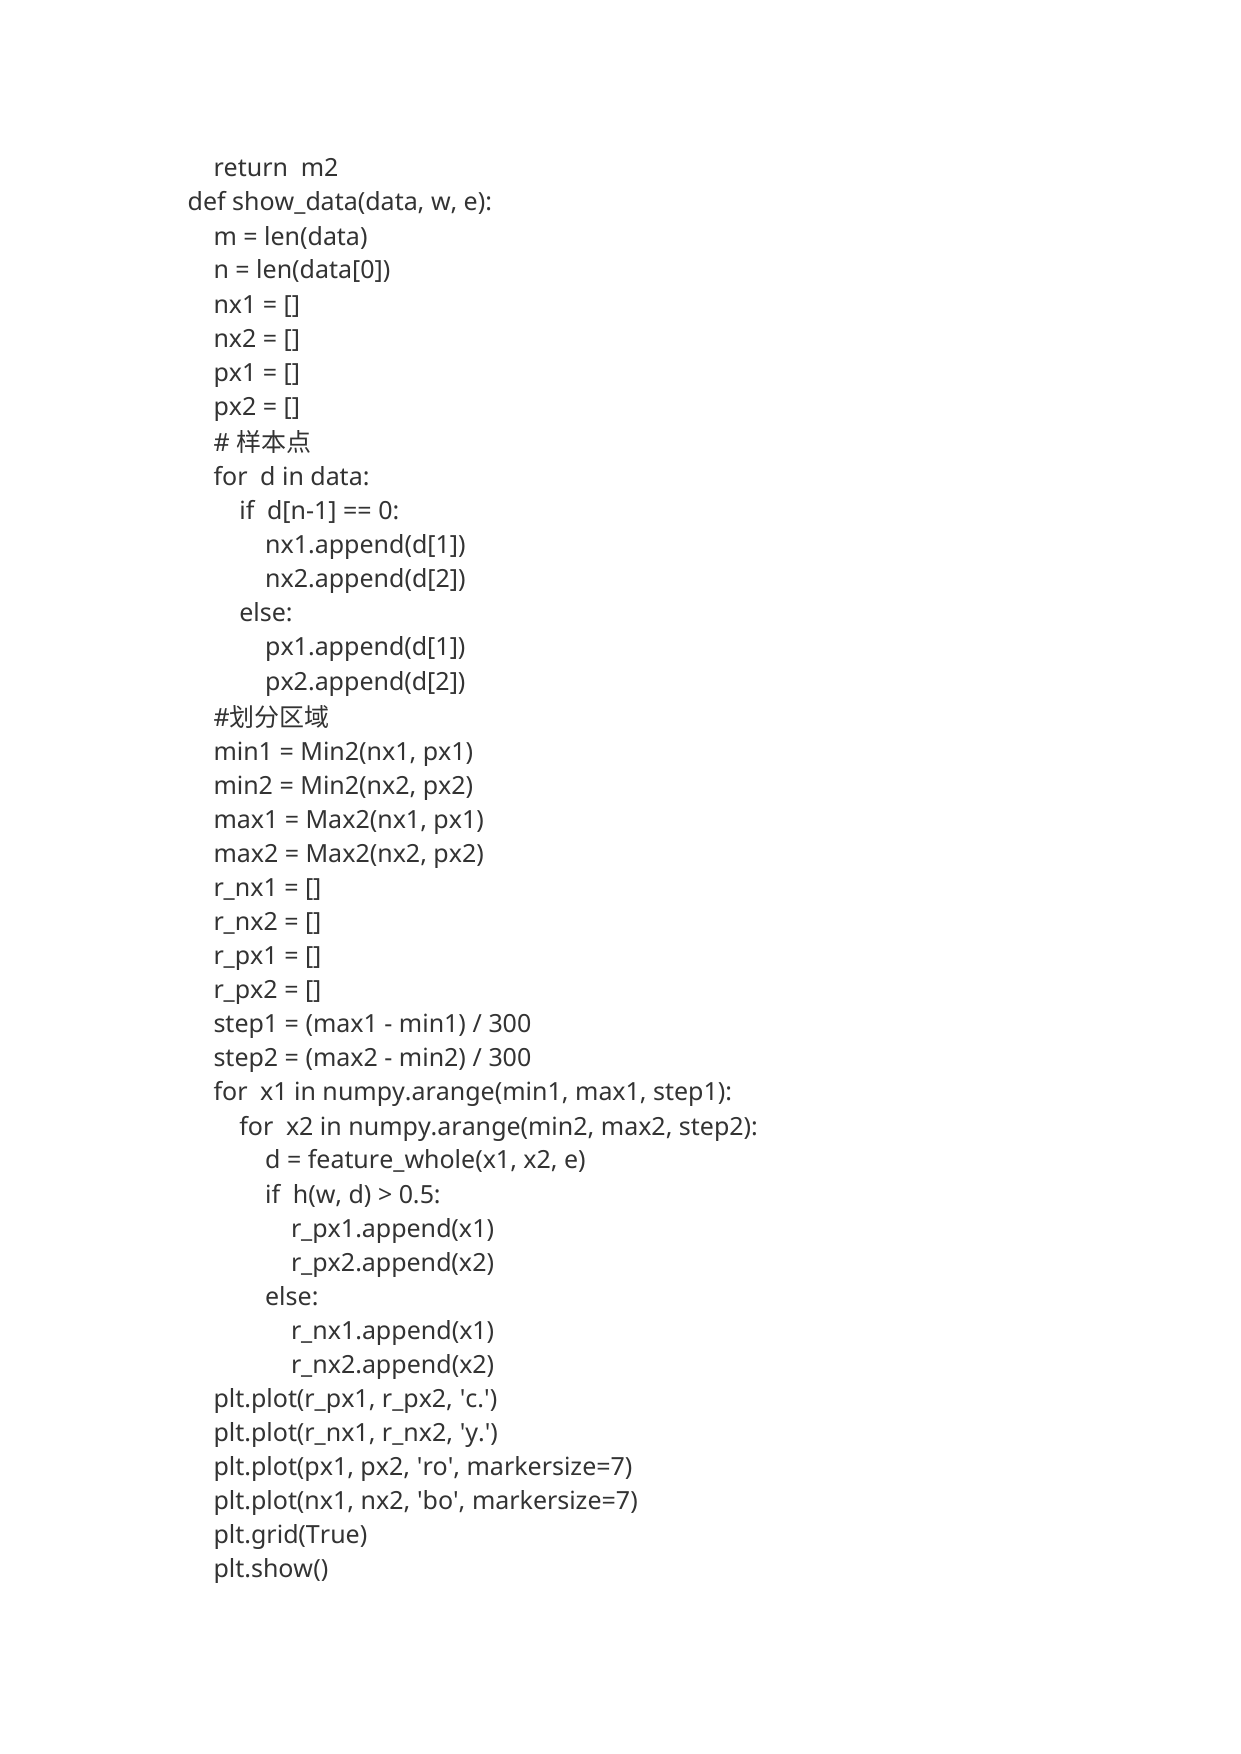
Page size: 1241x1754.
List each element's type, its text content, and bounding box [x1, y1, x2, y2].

text plt.plot(r_px1, r_px2, 'c.') [187, 1381, 1053, 1415]
text nx1.append(d[1]) [187, 527, 1053, 561]
text px1.append(d[1]) [187, 629, 1053, 663]
text m = len(data) [187, 218, 1053, 252]
text min2 = Min2(nx2, px2) [187, 767, 1053, 802]
text r_nx1 = [] [187, 870, 1053, 904]
text # 样本点 [187, 422, 1053, 459]
text if d[n-1] == 0: [187, 493, 1053, 527]
text nx2.append(d[2]) [187, 561, 1053, 595]
text px2 = [] [187, 388, 1053, 422]
text max2 = Max2(nx2, px2) [187, 836, 1053, 870]
text for d in data: [187, 459, 1053, 493]
text plt.plot(nx1, nx2, 'bo', markersize=7) [187, 1483, 1053, 1517]
text nx1 = [] [187, 286, 1053, 320]
text step2 = (max2 - min2) / 300 [187, 1040, 1053, 1074]
text plt.plot(r_nx1, r_nx2, 'y.') [187, 1415, 1053, 1449]
text #划分区域 [187, 697, 1053, 733]
text if h(w, d) > 0.5: [187, 1176, 1053, 1210]
text plt.plot(px1, px2, 'ro', markersize=7) [187, 1449, 1053, 1483]
text r_px1 = [] [187, 938, 1053, 972]
text plt.grid(True) [187, 1517, 1053, 1551]
text else: [187, 1278, 1053, 1312]
text nx2 = [] [187, 320, 1053, 354]
text max1 = Max2(nx1, px1) [187, 802, 1053, 836]
text n = len(data[0]) [187, 252, 1053, 286]
text r_nx2.append(x2) [187, 1347, 1053, 1381]
text r_nx2 = [] [187, 904, 1053, 938]
text min1 = Min2(nx1, px1) [187, 733, 1053, 767]
text for x1 in numpy.arange(min1, max1, step1): [187, 1074, 1053, 1108]
text r_px2.append(x2) [187, 1244, 1053, 1278]
text px2.append(d[2]) [187, 663, 1053, 697]
text d = feature_whole(x1, x2, e) [187, 1142, 1053, 1176]
text r_nx1.append(x1) [187, 1312, 1053, 1347]
text def show_data(data, w, e): [187, 184, 1053, 218]
text else: [187, 595, 1053, 629]
text step1 = (max1 - min1) / 300 [187, 1006, 1053, 1040]
text plt.show() [187, 1551, 1053, 1585]
text r_px2 = [] [187, 972, 1053, 1006]
text px1 = [] [187, 354, 1053, 388]
text r_px1.append(x1) [187, 1210, 1053, 1244]
text for x2 in numpy.arange(min2, max2, step2): [187, 1108, 1053, 1142]
text return m2 [187, 150, 1053, 184]
